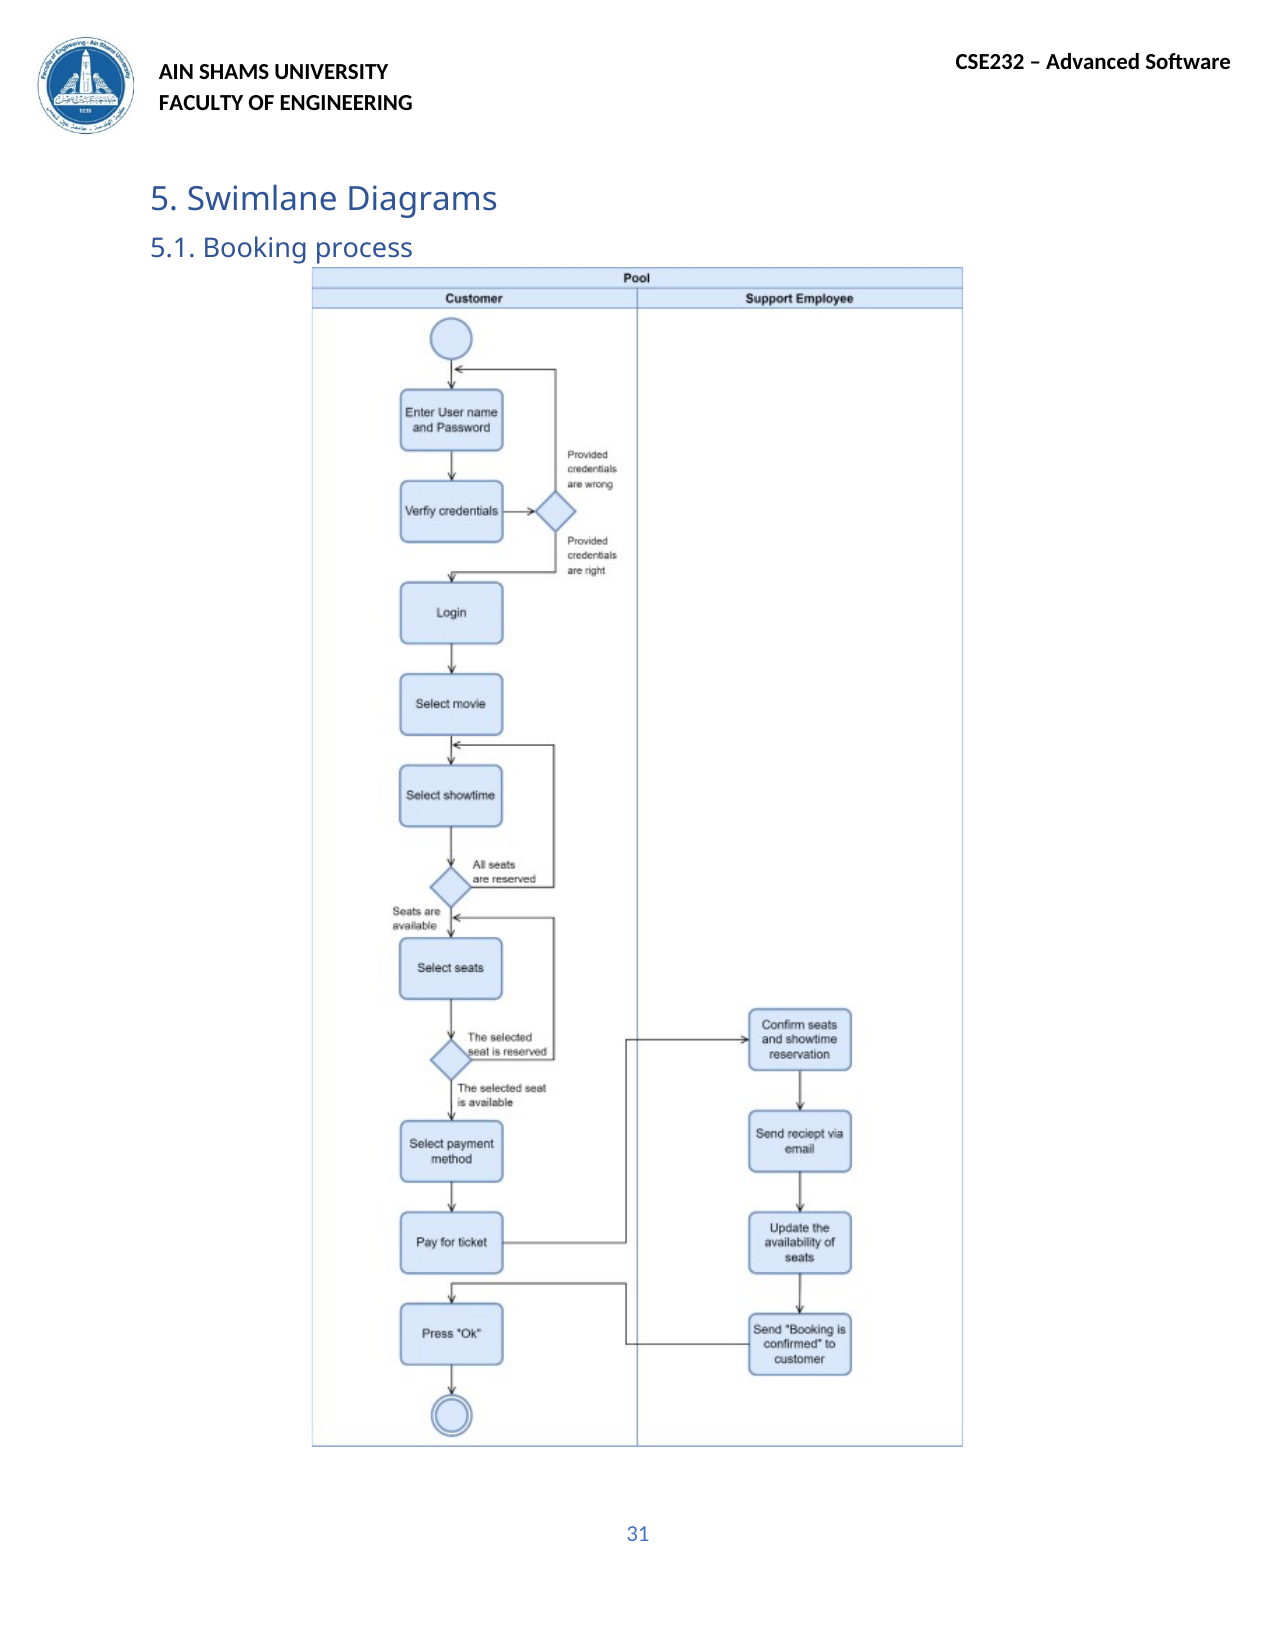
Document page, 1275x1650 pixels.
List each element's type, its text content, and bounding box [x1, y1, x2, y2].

picture [36, 36, 135, 135]
picture [311, 267, 964, 1447]
subtitle 5. Swimlane Diagrams [150, 175, 1125, 220]
subtitle 5.1. Booking process [150, 228, 1125, 265]
